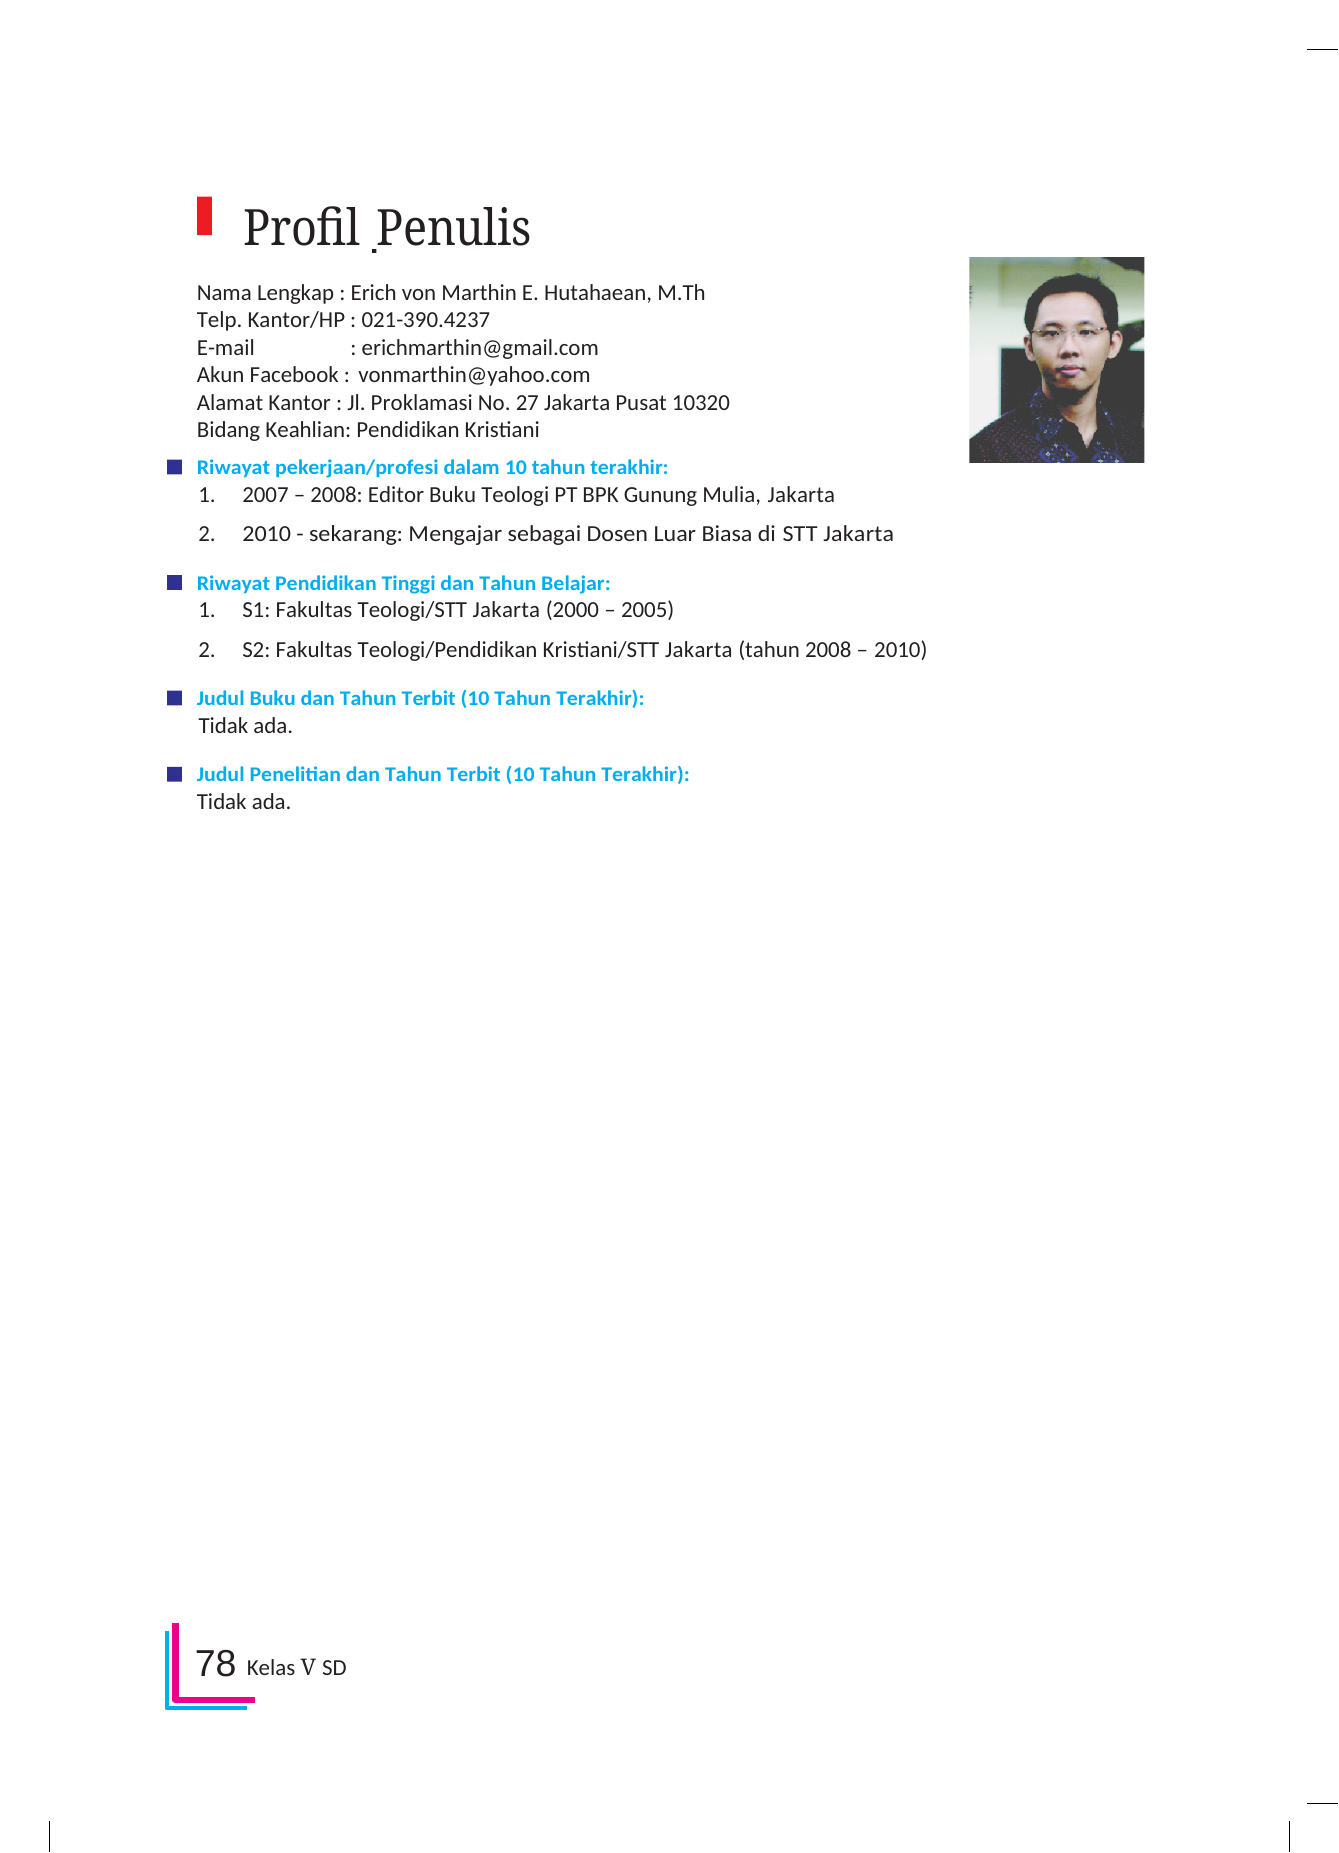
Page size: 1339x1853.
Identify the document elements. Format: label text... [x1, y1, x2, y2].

list S2: Fakultas Teologi/Pendidikan Kristiani/STT Jakarta (tahun 2008 – 2010) [198, 635, 1286, 663]
list 2010 - sekarang: Mengajar sebagai Dosen Luar Biasa di STT Jakarta [198, 519, 1286, 547]
text Judul Penelitian dan Tahun Terbit (10 Tahun Terakhir): [197, 762, 1286, 787]
text Riwayat Pendidikan Tinggi dan Tahun Belajar: [197, 570, 1286, 595]
list 2007 – 2008: Editor Buku Teologi PT BPK Gunung Mulia, Jakarta [198, 480, 1286, 508]
text 78 Kelas V SD [194, 1640, 1286, 1684]
text Riwayat pekerjaan/profesi dalam 10 tahun terakhir: [197, 454, 1286, 480]
picture [969, 257, 1145, 463]
list S1: Fakultas Teologi/STT Jakarta (2000 – 2005) [198, 596, 1286, 623]
text Judul Buku dan Tahun Terbit (10 Tahun Terakhir): [197, 686, 1286, 711]
text Tidak ada. [198, 711, 1286, 739]
text Alamat Kantor : Jl. Proklamasi No. 27 Jakarta Pusat 10320 Bidang Keahlian: Pendidikan Kristiani [197, 388, 750, 443]
text E-mail : erichmarthin@gmail.com Akun Facebook : vonmarthin@yahoo.com [197, 333, 609, 388]
text Nama Lengkap : Erich von Marthin E. Hutahaean, M.Th Telp. Kantor/HP : 021-390.4237 [197, 278, 750, 333]
text Tidak ada. [197, 787, 1286, 815]
